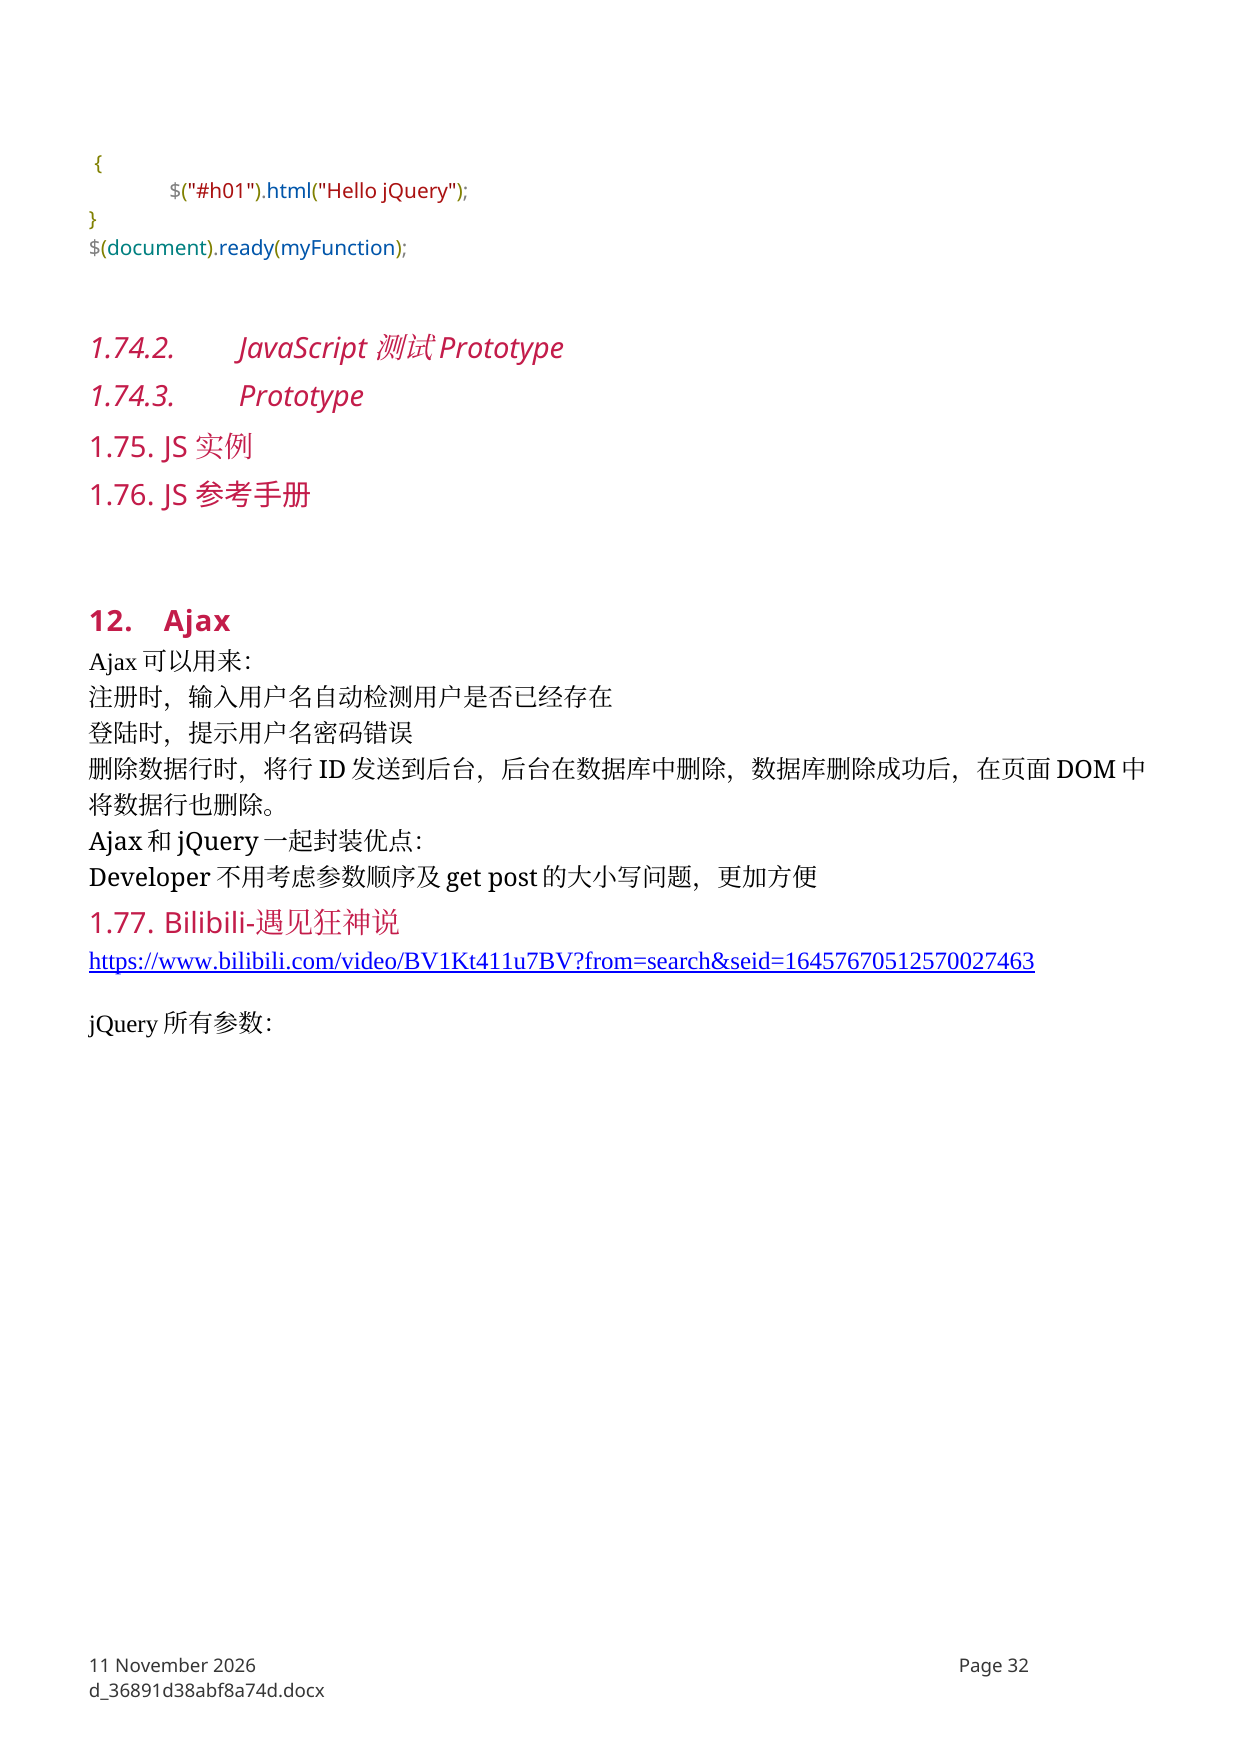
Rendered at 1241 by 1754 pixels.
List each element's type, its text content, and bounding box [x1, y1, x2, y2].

subtitle JavaScript 测试Prototype [89, 325, 1155, 367]
subtitle JS 参考手册 [89, 474, 1155, 514]
text { [89, 148, 1152, 176]
text } [89, 204, 1152, 233]
text https://www.bilibili.com/video/BV1Kt411u7BV?from=search&seid=16457670512570027463 [89, 946, 1152, 975]
text 删除数据行时，将行ID发送到后台，后台在数据库中删除，数据库删除成功后，在页面DOM中将数据行也删除。 [89, 750, 1152, 822]
text 登陆时，提示用户名密码错误 [89, 714, 1152, 750]
subtitle Prototype [89, 376, 1155, 415]
text Ajax和jQuery一起封装优点： [89, 822, 1152, 858]
text jQuery所有参数： [89, 1004, 1152, 1040]
text $(document).ready(myFunction); [89, 233, 1152, 261]
text Ajax可以用来： [89, 642, 1152, 678]
subtitle Bilibili-遇见狂神说 [89, 900, 1155, 942]
subtitle Ajax [89, 600, 1155, 640]
text Developer不用考虑参数顺序及get post的大小写问题，更加方便 [89, 858, 1152, 894]
text $("#h01").html("Hello jQuery"); [89, 176, 1152, 204]
subtitle JS 实例 [89, 423, 1155, 466]
text 注册时，输入用户名自动检测用户是否已经存在 [89, 678, 1152, 714]
